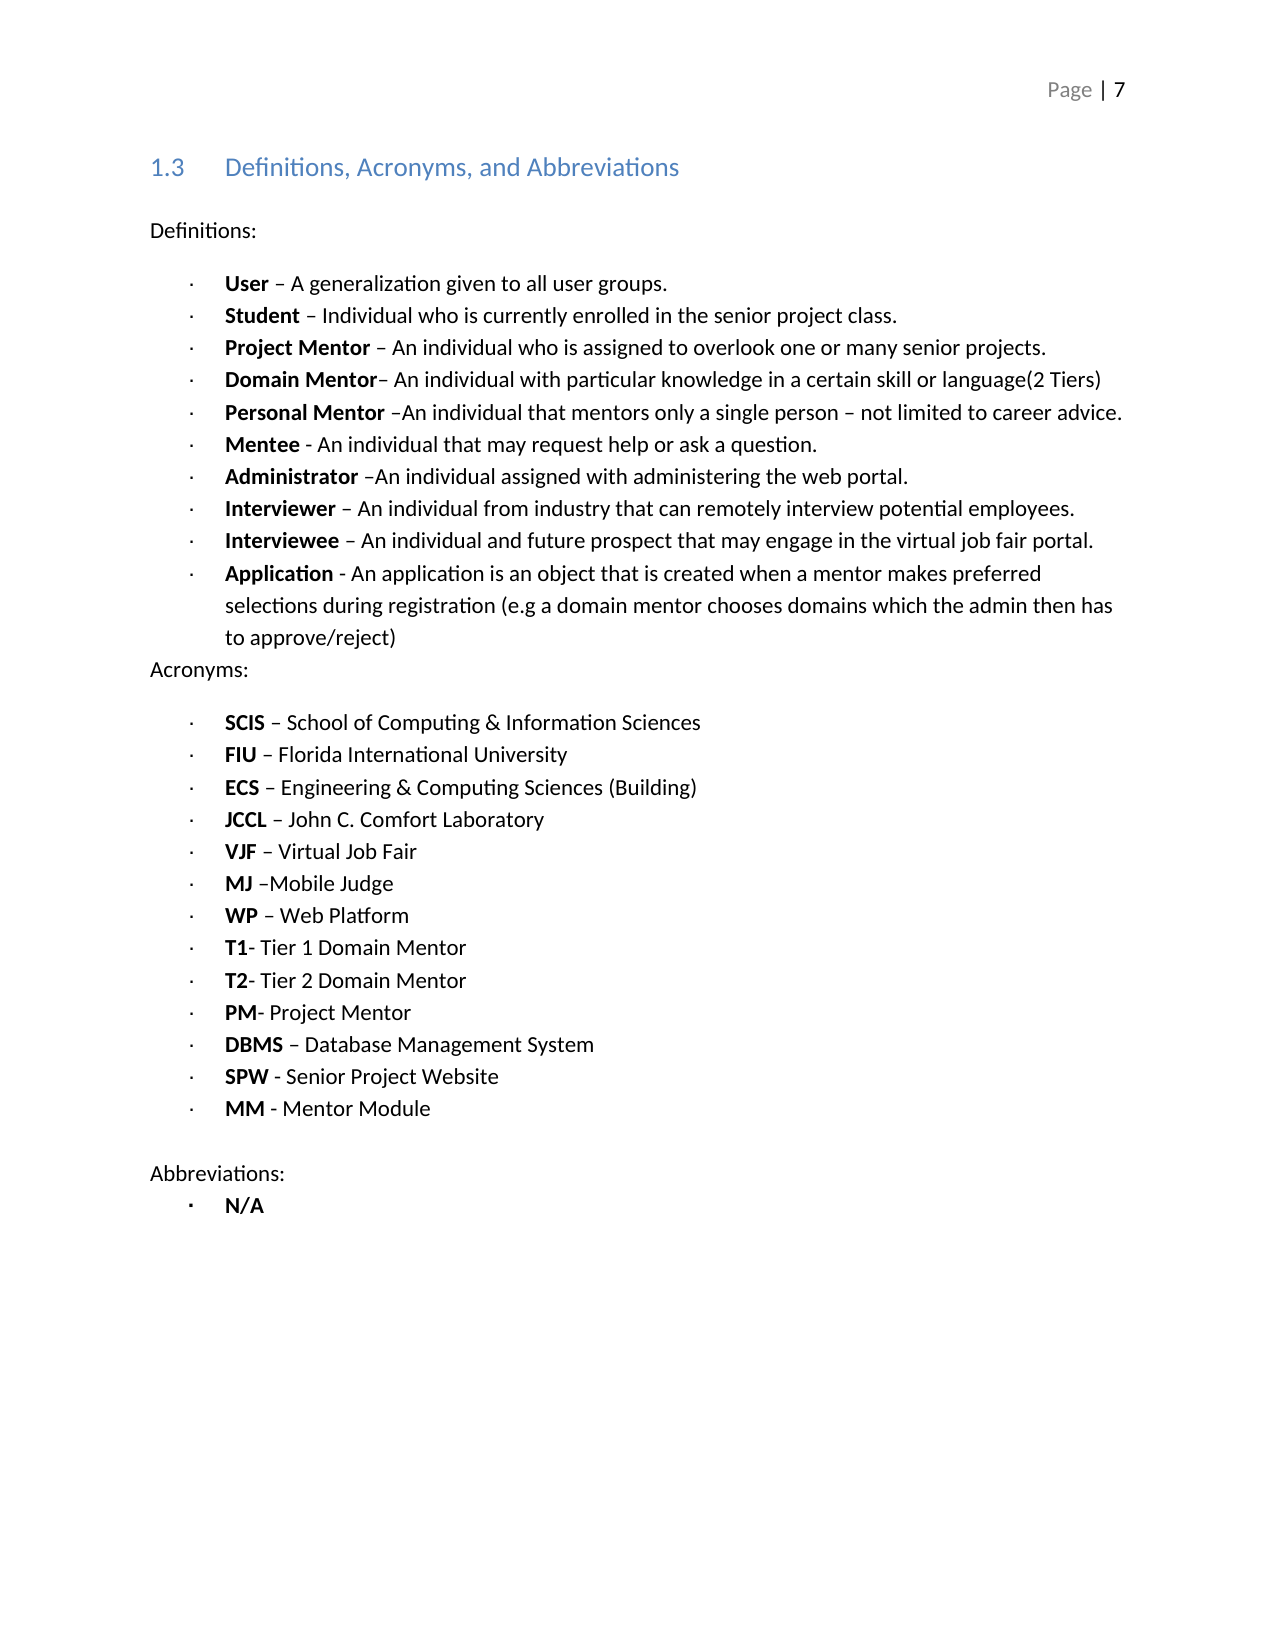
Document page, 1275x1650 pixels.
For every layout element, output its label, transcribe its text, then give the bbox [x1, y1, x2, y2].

list T2- Tier 2 Domain Mentor [188, 966, 1125, 994]
text Definitions: [150, 216, 1125, 244]
subtitle 1.3 Definitions, Acronyms, and Abbreviations [150, 150, 1125, 183]
text Acronyms: [150, 655, 1125, 683]
list Personal Mentor –An individual that mentors only a single person – not limited to career advice. [188, 398, 1125, 426]
list PM- Project Mentor [188, 998, 1125, 1026]
list JCCL – John C. Comfort Laboratory [188, 805, 1125, 833]
list Application - An application is an object that is created when a mentor makes preferred selections during registration (e.g a domain mentor chooses domains which the admin then has to approve/reject) [188, 559, 1125, 651]
list Mentee - An individual that may request help or ask a question. [188, 430, 1125, 458]
list VJF – Virtual Job Fair [188, 837, 1125, 865]
list User – A generalization given to all user groups. [188, 269, 1125, 297]
list WP – Web Platform [188, 901, 1125, 929]
list Project Mentor – An individual who is assigned to overlook one or many senior projects. [188, 333, 1125, 361]
list Interviewee – An individual and future prospect that may engage in the virtual job fair portal. [188, 526, 1125, 554]
list Domain Mentor– An individual with particular knowledge in a certain skill or language(2 Tiers) [188, 366, 1125, 393]
list MM - Mentor Module [188, 1094, 1125, 1155]
list ECS – Engineering & Computing Sciences (Building) [188, 773, 1125, 801]
text Abbreviations: [150, 1159, 1125, 1187]
list T1- Tier 1 Domain Mentor [188, 933, 1125, 962]
list Interviewer – An individual from industry that can remotely interview potential employees. [188, 494, 1125, 522]
list DBMS – Database Management System [188, 1030, 1125, 1058]
list N/A [188, 1191, 1125, 1219]
list SCIS – School of Computing & Information Sciences [188, 708, 1125, 736]
list Student – Individual who is currently enrolled in the senior project class. [188, 301, 1125, 329]
list Administrator –An individual assigned with administering the web portal. [188, 462, 1125, 490]
list SPW - Senior Project Website [188, 1062, 1125, 1090]
list MJ –Mobile Judge [188, 869, 1125, 897]
list FIU – Florida International University [188, 740, 1125, 768]
